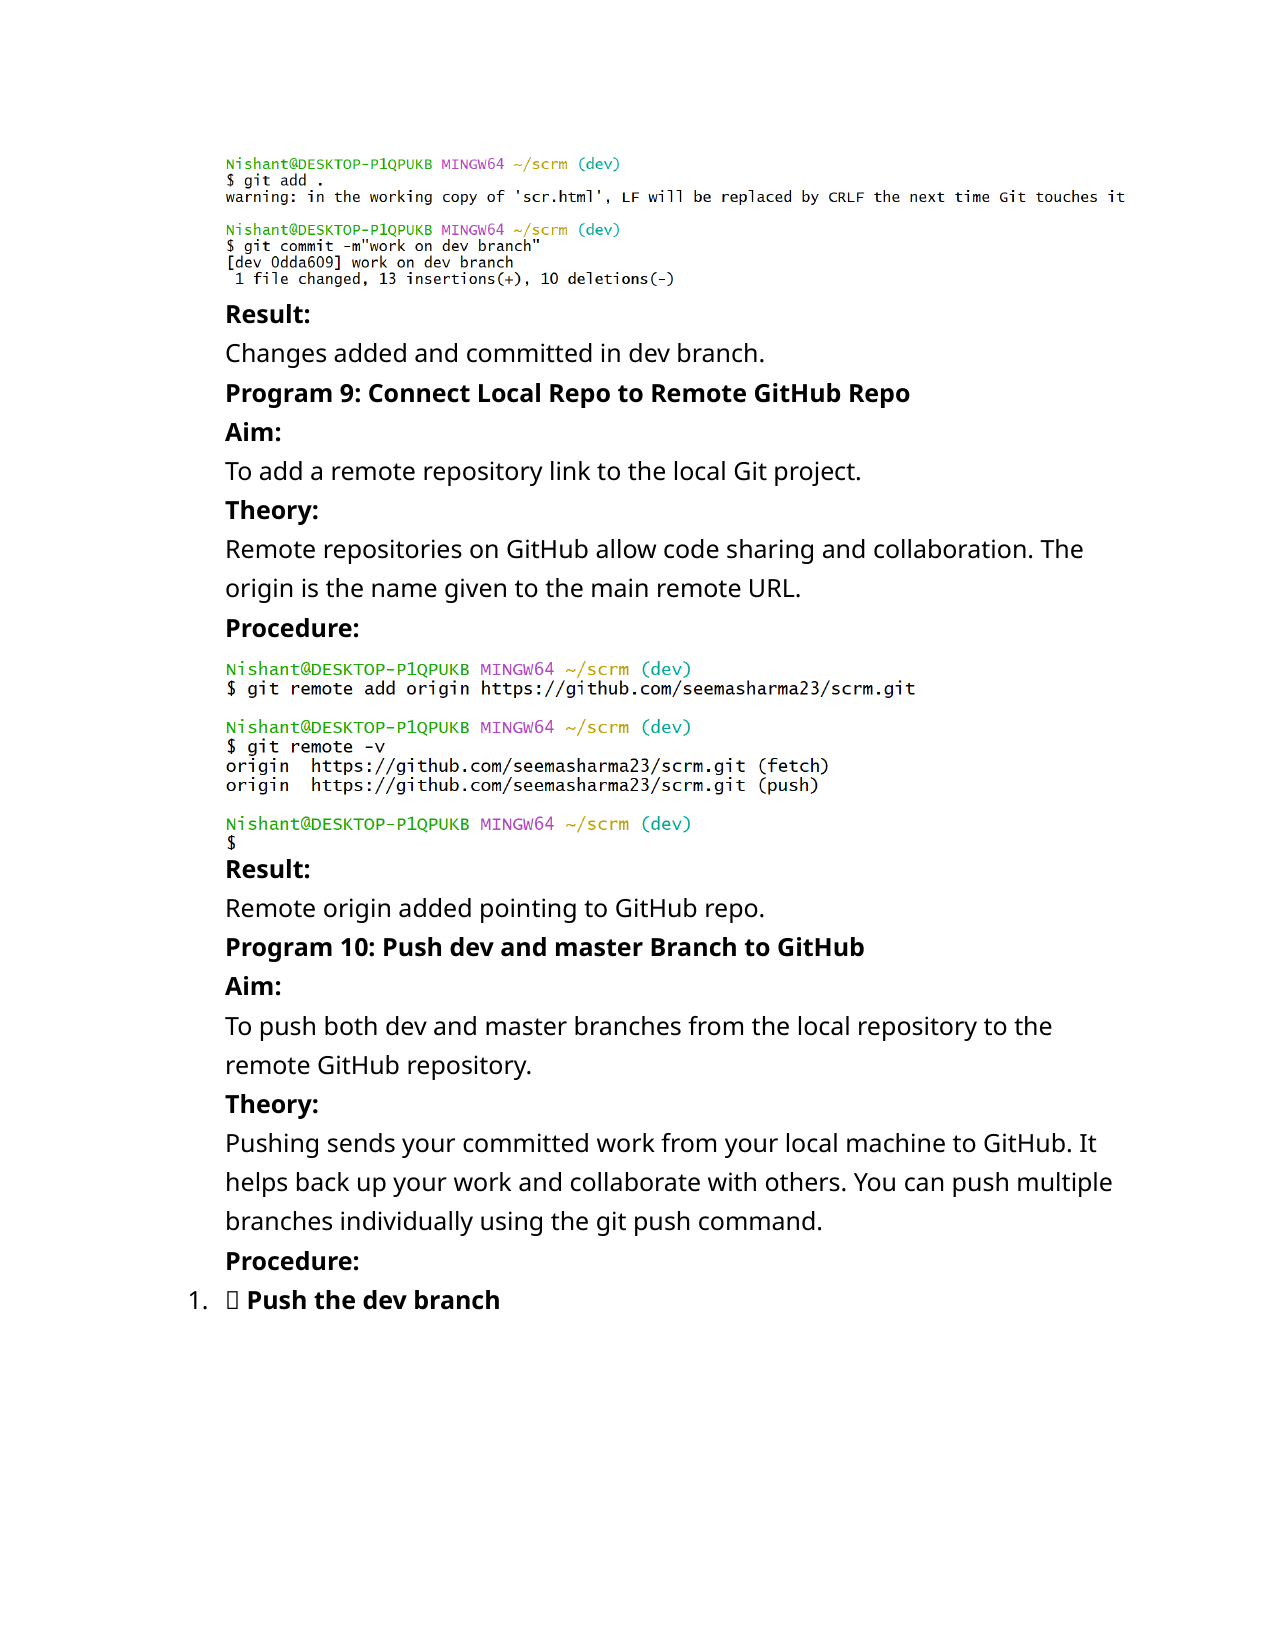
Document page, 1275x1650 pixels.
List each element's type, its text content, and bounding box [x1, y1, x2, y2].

list Aim: To push both dev and master branches from the local repository to the remote GitHub repository. [225, 969, 1125, 1081]
list Result: Changes added and committed in dev branch. [225, 297, 1125, 370]
picture [225, 150, 1149, 295]
list Procedure: [225, 610, 1125, 644]
list Theory: Remote repositories on GitHub allow code sharing and collaboration. The origin is the name given to the main remote URL. [225, 493, 1125, 605]
list Procedure: [225, 1243, 1125, 1277]
list Program 9: Connect Local Repo to Remote GitHub Repo [225, 375, 1125, 409]
picture [225, 649, 1059, 850]
list Result: Remote origin added pointing to GitHub repo. [225, 852, 1125, 925]
list Aim: To add a remote repository link to the local Git project. [225, 414, 1125, 488]
list Program 10: Push dev and master Branch to GitHub [225, 930, 1125, 964]
list ✅ Push the dev branch [187, 1282, 1125, 1316]
list Theory: Pushing sends your committed work from your local machine to GitHub. It helps back up your work and collaborate with others. You can push multiple branches individually using the git push command. [225, 1087, 1125, 1238]
